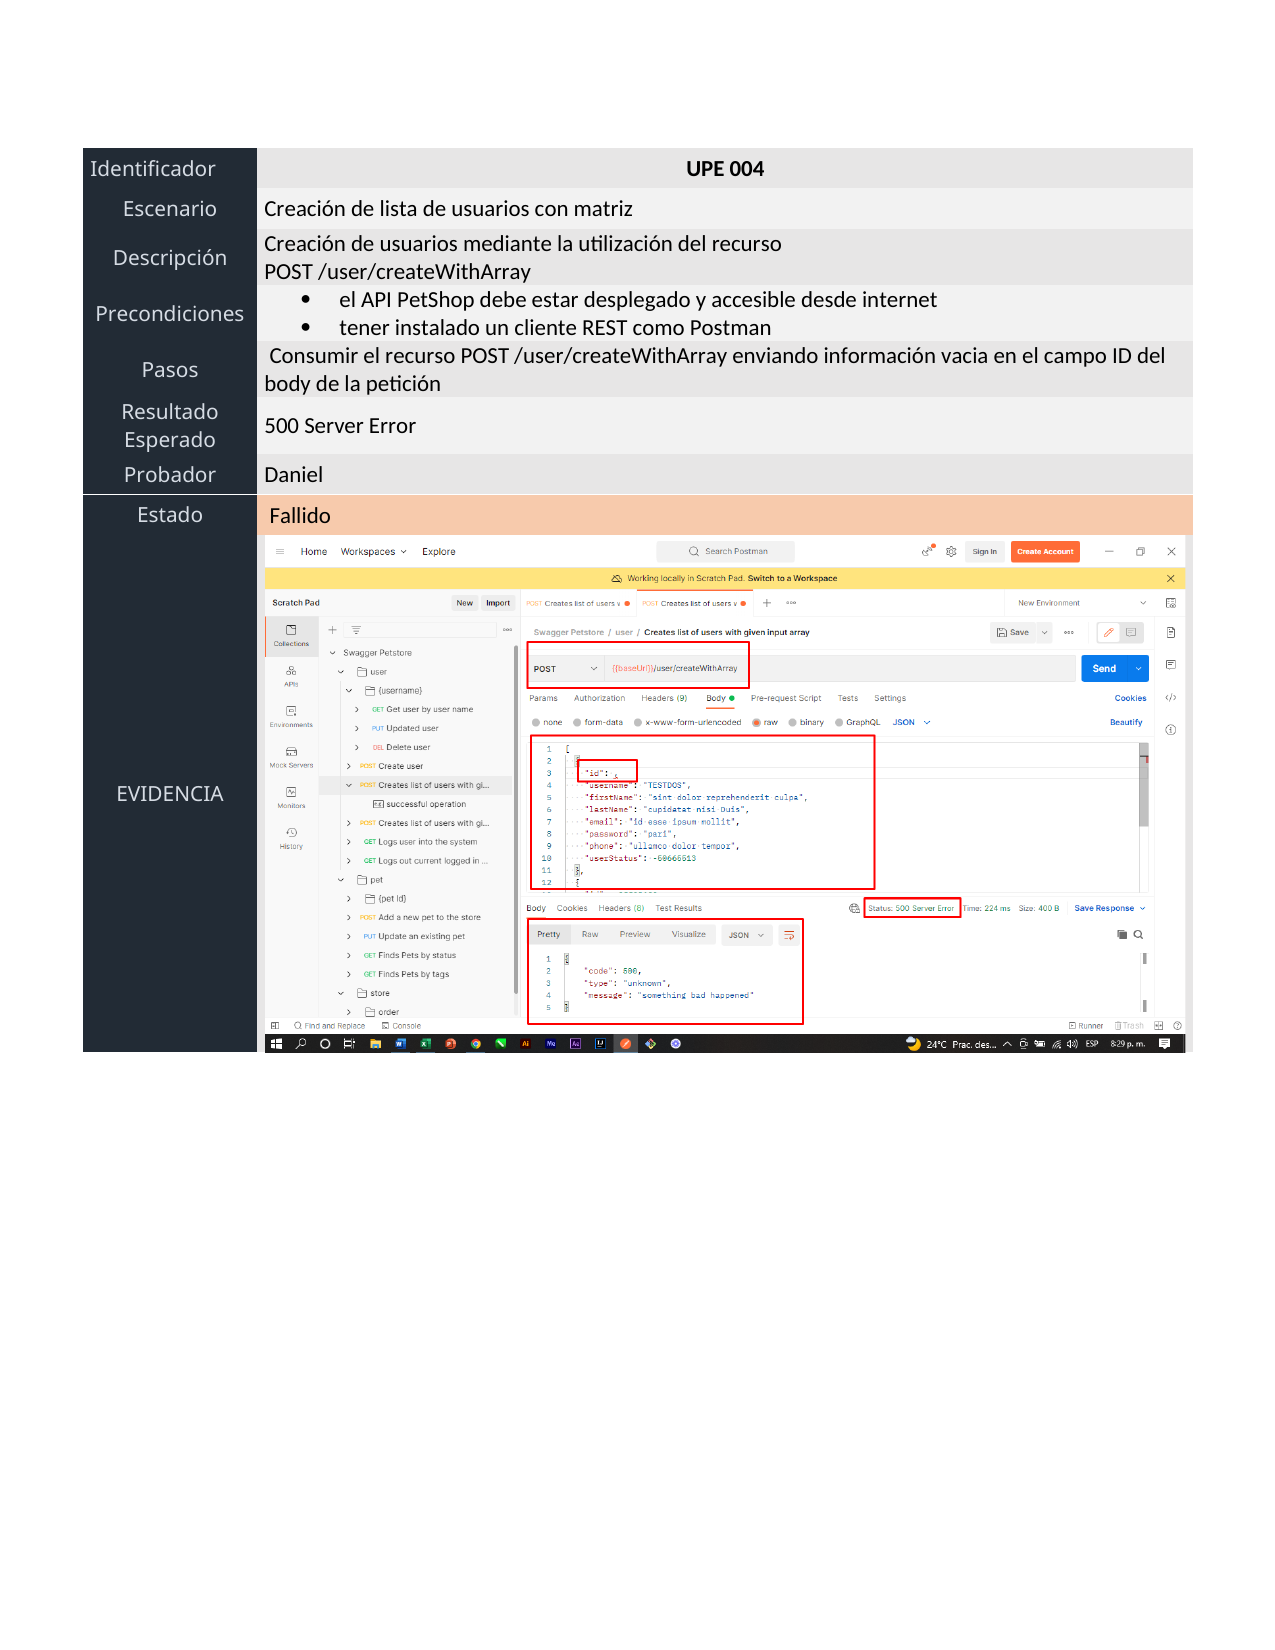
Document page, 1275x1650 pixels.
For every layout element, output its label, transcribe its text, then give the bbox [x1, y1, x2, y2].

table_cell Fallido [257, 495, 1193, 535]
table_cell Escenario [83, 188, 257, 229]
table_header Identificador [83, 148, 257, 188]
table_cell [257, 535, 265, 1052]
table_cell el API PetShop debe estar desplegado y accesible desde internet tener instalado un cliente REST como Postman [257, 285, 1193, 341]
table_cell Pasos [83, 341, 257, 397]
table_cell Probador [83, 454, 257, 494]
table_cell Creación de usuarios mediante la utilización del recurso POST /user/createWithArray [257, 229, 1193, 285]
table_cell Resultado Esperado [83, 397, 257, 454]
table_cell Daniel [257, 454, 1193, 494]
table_cell [1186, 535, 1193, 1052]
picture [265, 535, 1186, 1053]
table_cell 500 Server Error [257, 397, 1193, 454]
table_cell EVIDENCIA [83, 535, 257, 1052]
table_header UPE 004 [257, 148, 1193, 188]
table_cell Creación de lista de usuarios con matriz [257, 188, 1193, 229]
table_cell Descripción [83, 229, 257, 285]
table_cell Precondiciones [83, 285, 257, 341]
table_cell Estado [83, 495, 257, 535]
table_cell Consumir el recurso POST /user/createWithArray enviando información vacia en el campo ID del body de la petición [257, 341, 1193, 397]
